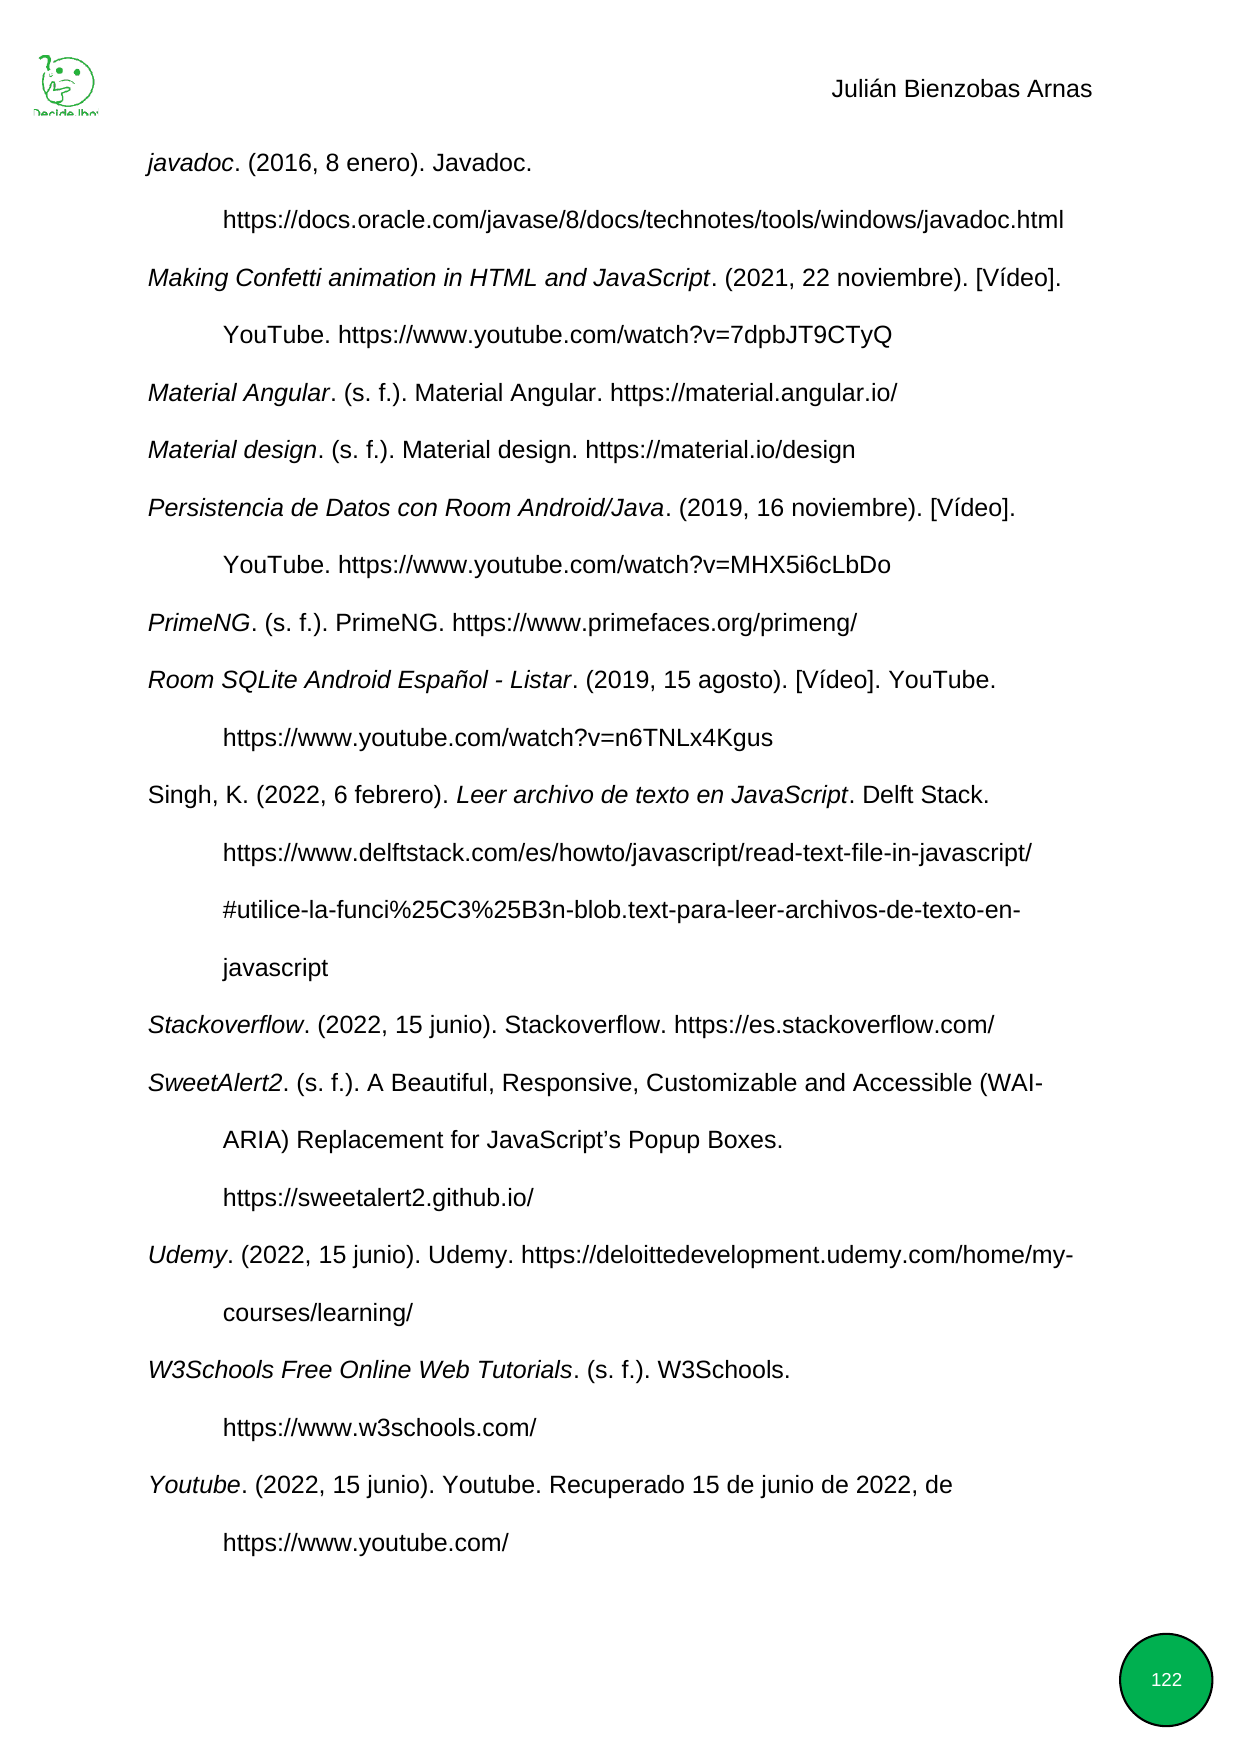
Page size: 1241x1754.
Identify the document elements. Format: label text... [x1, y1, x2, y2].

text Singh, K. (2022, 6 febrero). Leer archivo de texto en JavaScript. Delft Stack. https://www.delftstack.com/es/howto/javascript/read-text-file-in-javascript/#utilice-la-funci%25C3%25B3n-blob.text-para-leer-archivos-de-texto-en-javascript [148, 780, 1092, 981]
text Udemy. (2022, 15 junio). Udemy. https://deloittedevelopment.udemy.com/home/my-courses/learning/ [148, 1240, 1092, 1326]
text Youtube. (2022, 15 junio). Youtube. Recuperado 15 de junio de 2022, de https://www.youtube.com/ [148, 1470, 1092, 1556]
text Room SQLite Android Español - Listar. (2019, 15 agosto). [Vídeo]. YouTube. https://www.youtube.com/watch?v=n6TNLx4Kgus [148, 665, 1092, 751]
text SweetAlert2. (s. f.). A Beautiful, Responsive, Customizable and Accessible (WAI-ARIA) Replacement for JavaScript’s Popup Boxes. https://sweetalert2.github.io/ [148, 1068, 1092, 1211]
text Material design. (s. f.). Material design. https://material.io/design [148, 435, 1092, 464]
text javadoc. (2016, 8 enero). Javadoc. https://docs.oracle.com/javase/8/docs/technotes/tools/windows/javadoc.html [148, 148, 1092, 234]
text W3Schools Free Online Web Tutorials. (s. f.). W3Schools. https://www.w3schools.com/ [148, 1355, 1092, 1441]
text Persistencia de Datos con Room Android/Java. (2019, 16 noviembre). [Vídeo]. YouTube. https://www.youtube.com/watch?v=MHX5i6cLbDo [148, 493, 1092, 579]
text PrimeNG. (s. f.). PrimeNG. https://www.primefaces.org/primeng/ [148, 608, 1092, 636]
text Material Angular. (s. f.). Material Angular. https://material.angular.io/ [148, 378, 1092, 406]
text Stackoverflow. (2022, 15 junio). Stackoverflow. https://es.stackoverflow.com/ [148, 1010, 1092, 1039]
text Making Confetti animation in HTML and JavaScript. (2021, 22 noviembre). [Vídeo]. YouTube. https://www.youtube.com/watch?v=7dpbJT9CTyQ [148, 263, 1092, 349]
picture [32, 55, 99, 114]
